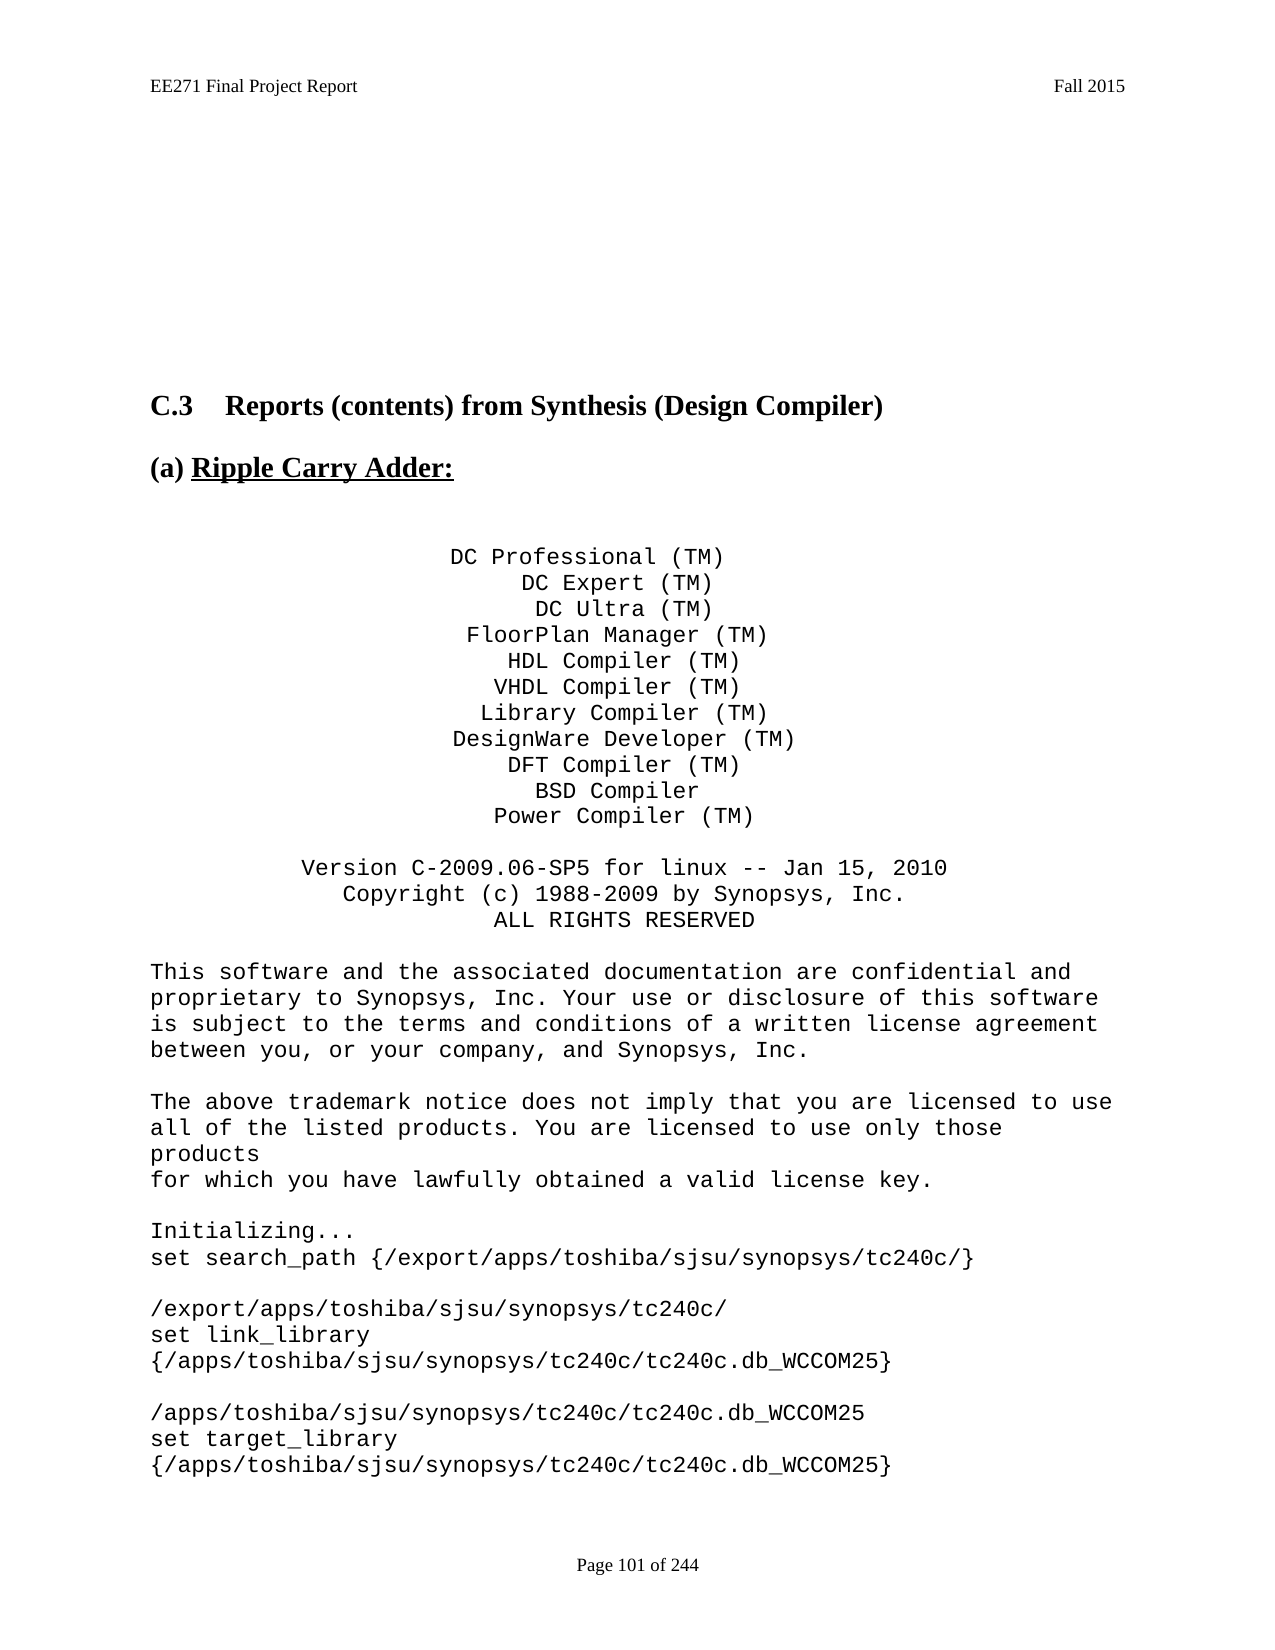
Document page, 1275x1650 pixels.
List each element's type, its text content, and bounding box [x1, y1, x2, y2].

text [150, 1401, 1125, 1427]
text HDL Compiler (TM) [150, 649, 1125, 675]
text C.3 Reports (contents) from Synthesis (Design Compiler) [150, 388, 1125, 421]
text VHDL Compiler (TM) [150, 675, 1125, 701]
text set search_path {/export/apps/toshiba/sjsu/synopsys/tc240c/} [150, 1246, 1125, 1272]
text This software and the associated documentation are confidential and [150, 961, 1125, 986]
text DFT Compiler (TM) [150, 753, 1125, 779]
text FloorPlan Manager (TM) [150, 623, 1125, 649]
text Version C-2009.06-SP5 for linux -- Jan 15, 2010 [150, 857, 1125, 883]
text set target_library {/apps/toshiba/sjsu/synopsys/tc240c/tc240c.db_WCCOM25} [150, 1427, 1125, 1479]
text ALL RIGHTS RESERVED [150, 909, 1125, 934]
text set link_library {/apps/toshiba/sjsu/synopsys/tc240c/tc240c.db_WCCOM25} [150, 1324, 1125, 1376]
text DC Expert (TM) [150, 571, 1125, 597]
text is subject to the terms and conditions of a written license agreement [150, 1012, 1125, 1038]
text for which you have lawfully obtained a valid license key. [150, 1168, 1125, 1194]
text DC Professional (TM) [150, 546, 1125, 571]
text Library Compiler (TM) [150, 701, 1125, 727]
text proprietary to Synopsys, Inc. Your use or disclosure of this software [150, 986, 1125, 1012]
text Power Compiler (TM) [150, 805, 1125, 831]
text Copyright (c) 1988-2009 by Synopsys, Inc. [150, 883, 1125, 909]
text all of the listed products. You are licensed to use only those products [150, 1116, 1125, 1168]
text /export/apps/toshiba/sjsu/synopsys/tc240c/ [150, 1298, 1125, 1324]
text between you, or your company, and Synopsys, Inc. [150, 1038, 1125, 1064]
text BSD Compiler [150, 779, 1125, 805]
text (a) Ripple Carry Adder: [150, 450, 1125, 483]
text The above trademark notice does not imply that you are licensed to use [150, 1090, 1125, 1116]
text DesignWare Developer (TM) [150, 727, 1125, 753]
text Initializing... [150, 1220, 1125, 1246]
text DC Ultra (TM) [150, 597, 1125, 623]
